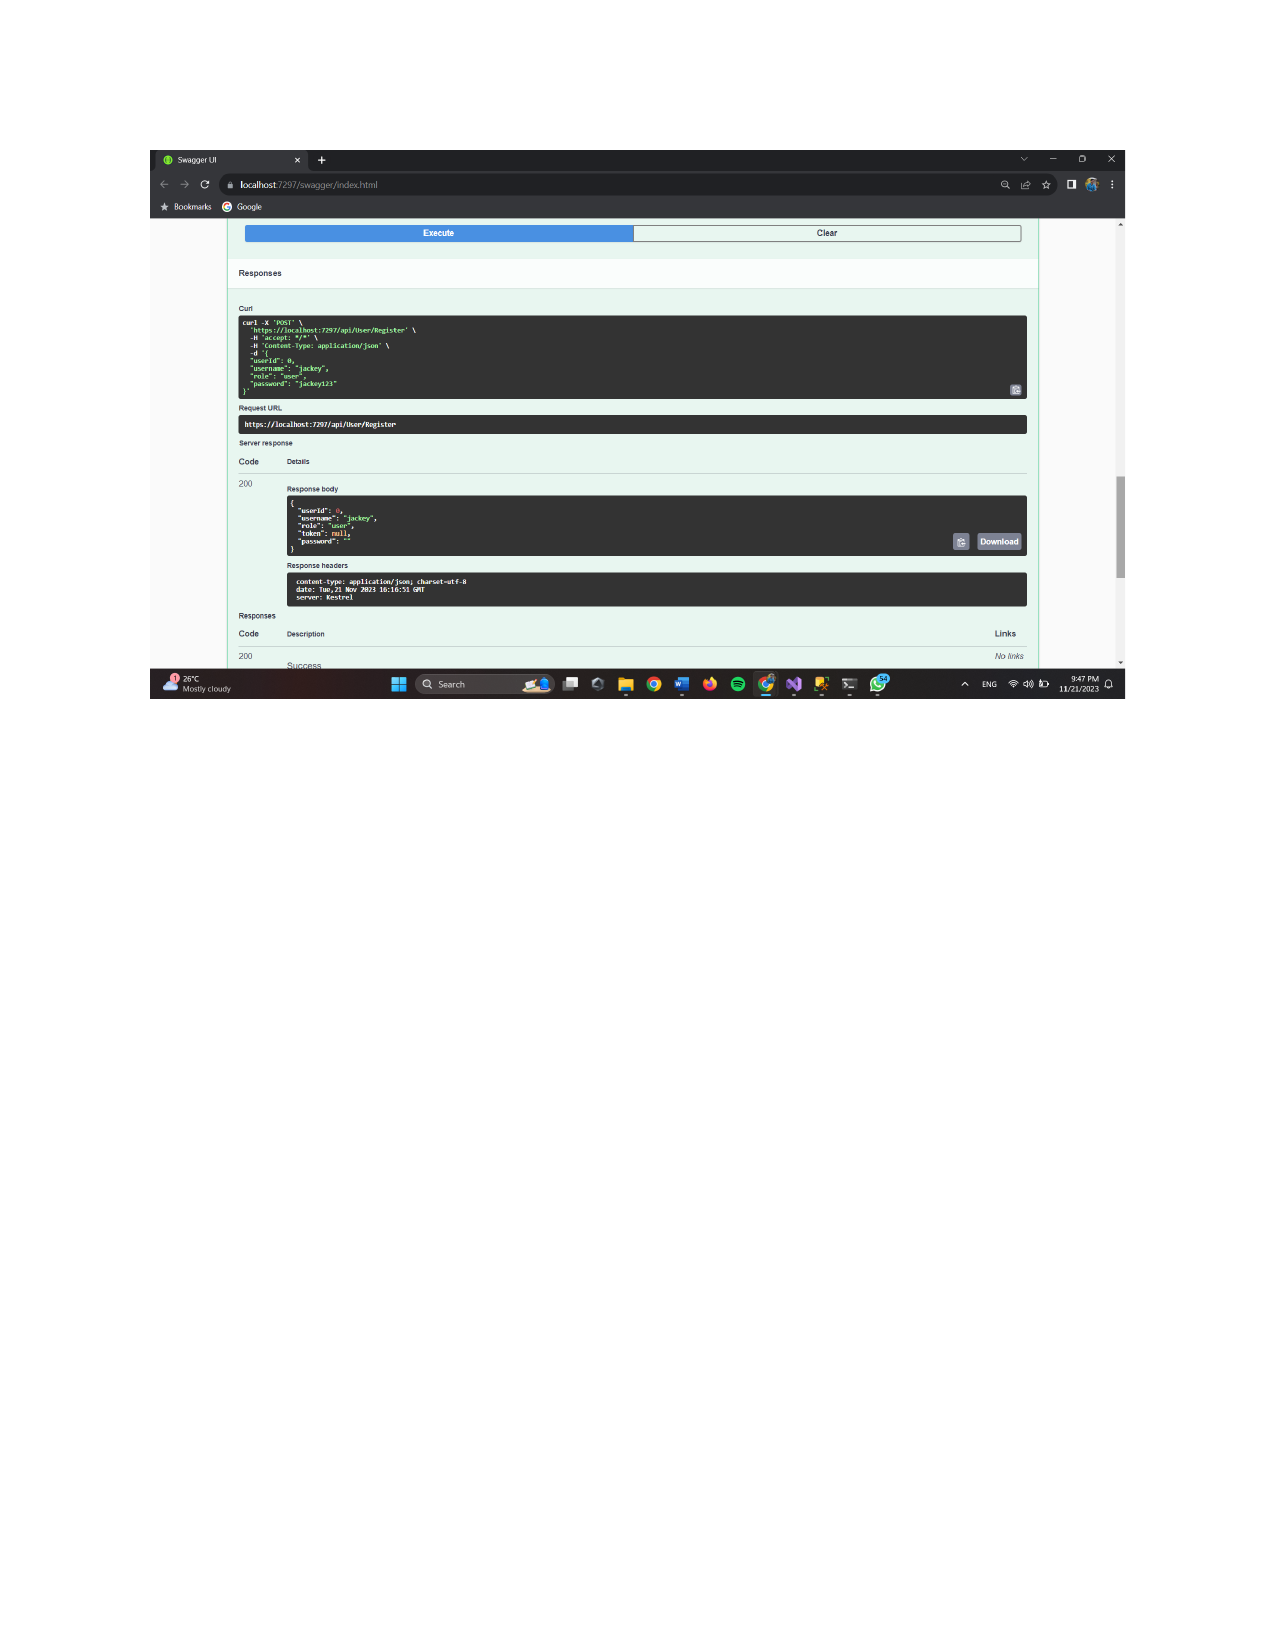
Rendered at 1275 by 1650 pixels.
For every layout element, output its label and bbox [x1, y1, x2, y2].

picture [150, 150, 1125, 699]
